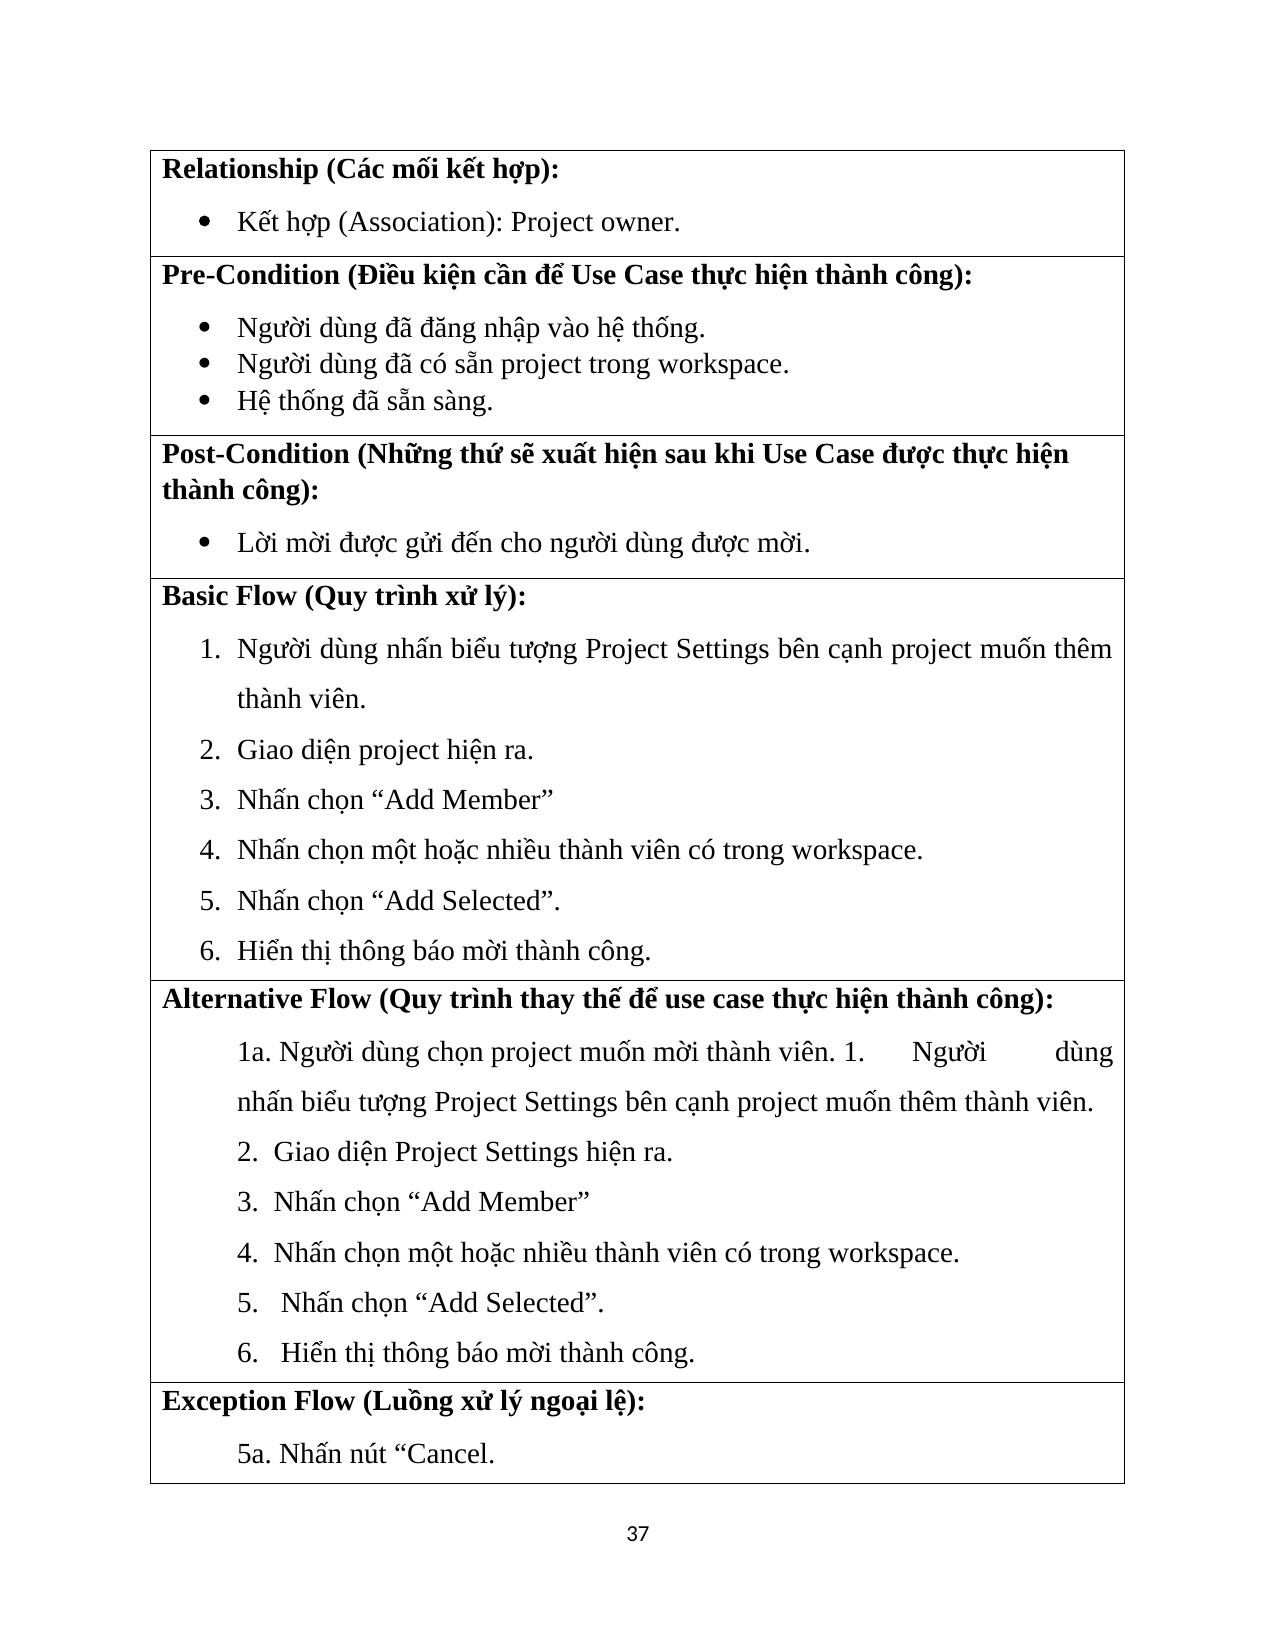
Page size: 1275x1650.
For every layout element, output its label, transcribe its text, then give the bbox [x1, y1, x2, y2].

table_cell Post-Condition (Những thứ sẽ xuất hiện sau khi Use Case được thực hiện thành công): Lời mời được gửi đến cho người dùng được mời. [151, 436, 1124, 577]
table_cell Pre-Condition (Điều kiện cần để Use Case thực hiện thành công): Người dùng đã đăng nhập vào hệ thống. Người dùng đã có sẵn project trong workspace. Hệ thống đã sẵn sàng. [151, 257, 1124, 435]
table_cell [151, 1383, 1124, 1483]
table_cell Alternative Flow (Quy trình thay thế để use case thực hiện thành công): 1a. Người dùng chọn project muốn mời thành viên. 1. Người dùng nhấn biểu tượng Project Settings bên cạnh project muốn thêm thành viên. 2. Giao diện Project Settings hiện ra. 3. Nhấn chọn “Add Member” 4. Nhấn chọn một hoặc nhiều thành viên có trong workspace. 5. Nhấn chọn “Add Selected”. 6. Hiển thị thông báo mời thành công. [151, 981, 1124, 1382]
table_cell Relationship (Các mối kết hợp): Kết hợp (Association): Project owner. [151, 151, 1124, 256]
table_cell Basic Flow (Quy trình xử lý): Người dùng nhấn biểu tượng Project Settings bên cạnh project muốn thêm thành viên. Giao diện project hiện ra. Nhấn chọn “Add Member” Nhấn chọn một hoặc nhiều thành viên có trong workspace. Nhấn chọn “Add Selected”. Hiển thị thông báo mời thành công. [151, 579, 1124, 980]
